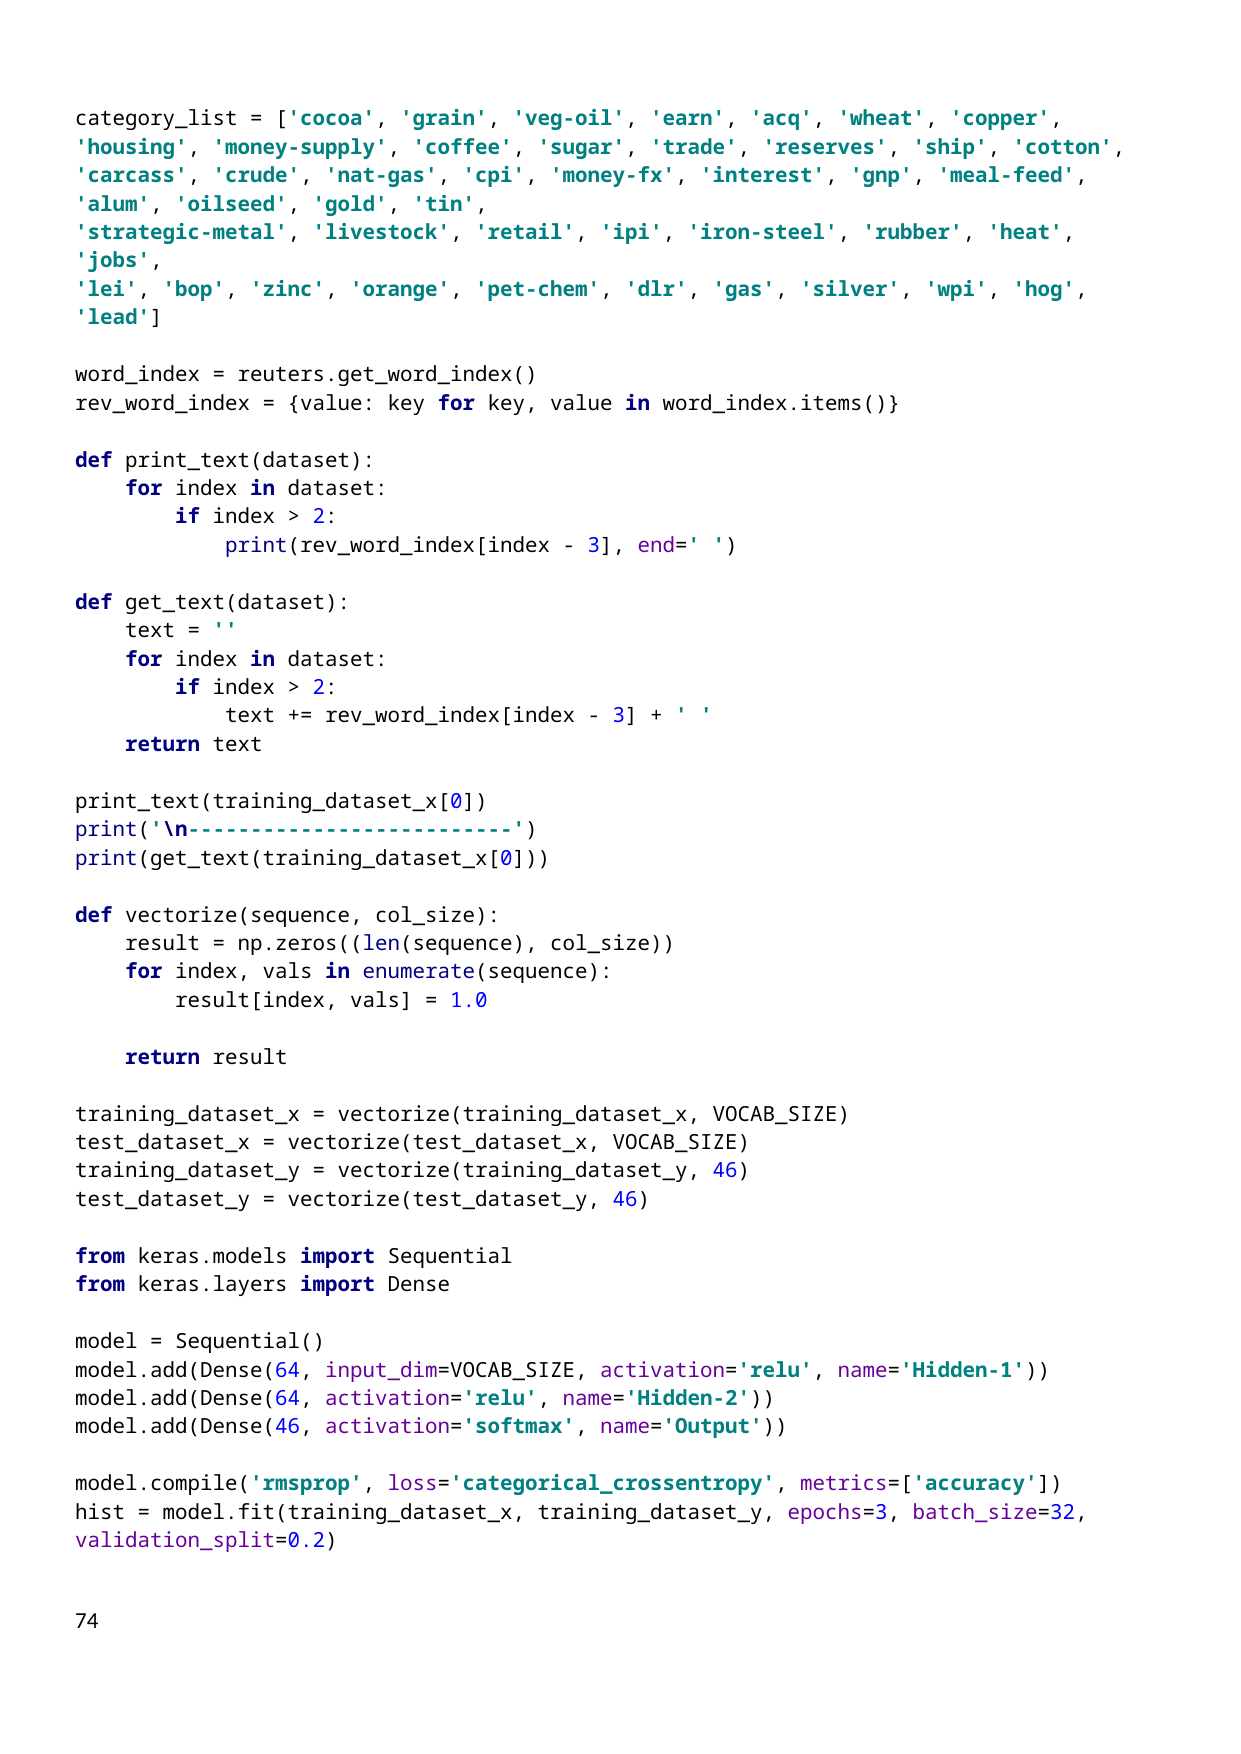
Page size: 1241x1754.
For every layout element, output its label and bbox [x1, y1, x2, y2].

text [75, 75, 1165, 1582]
